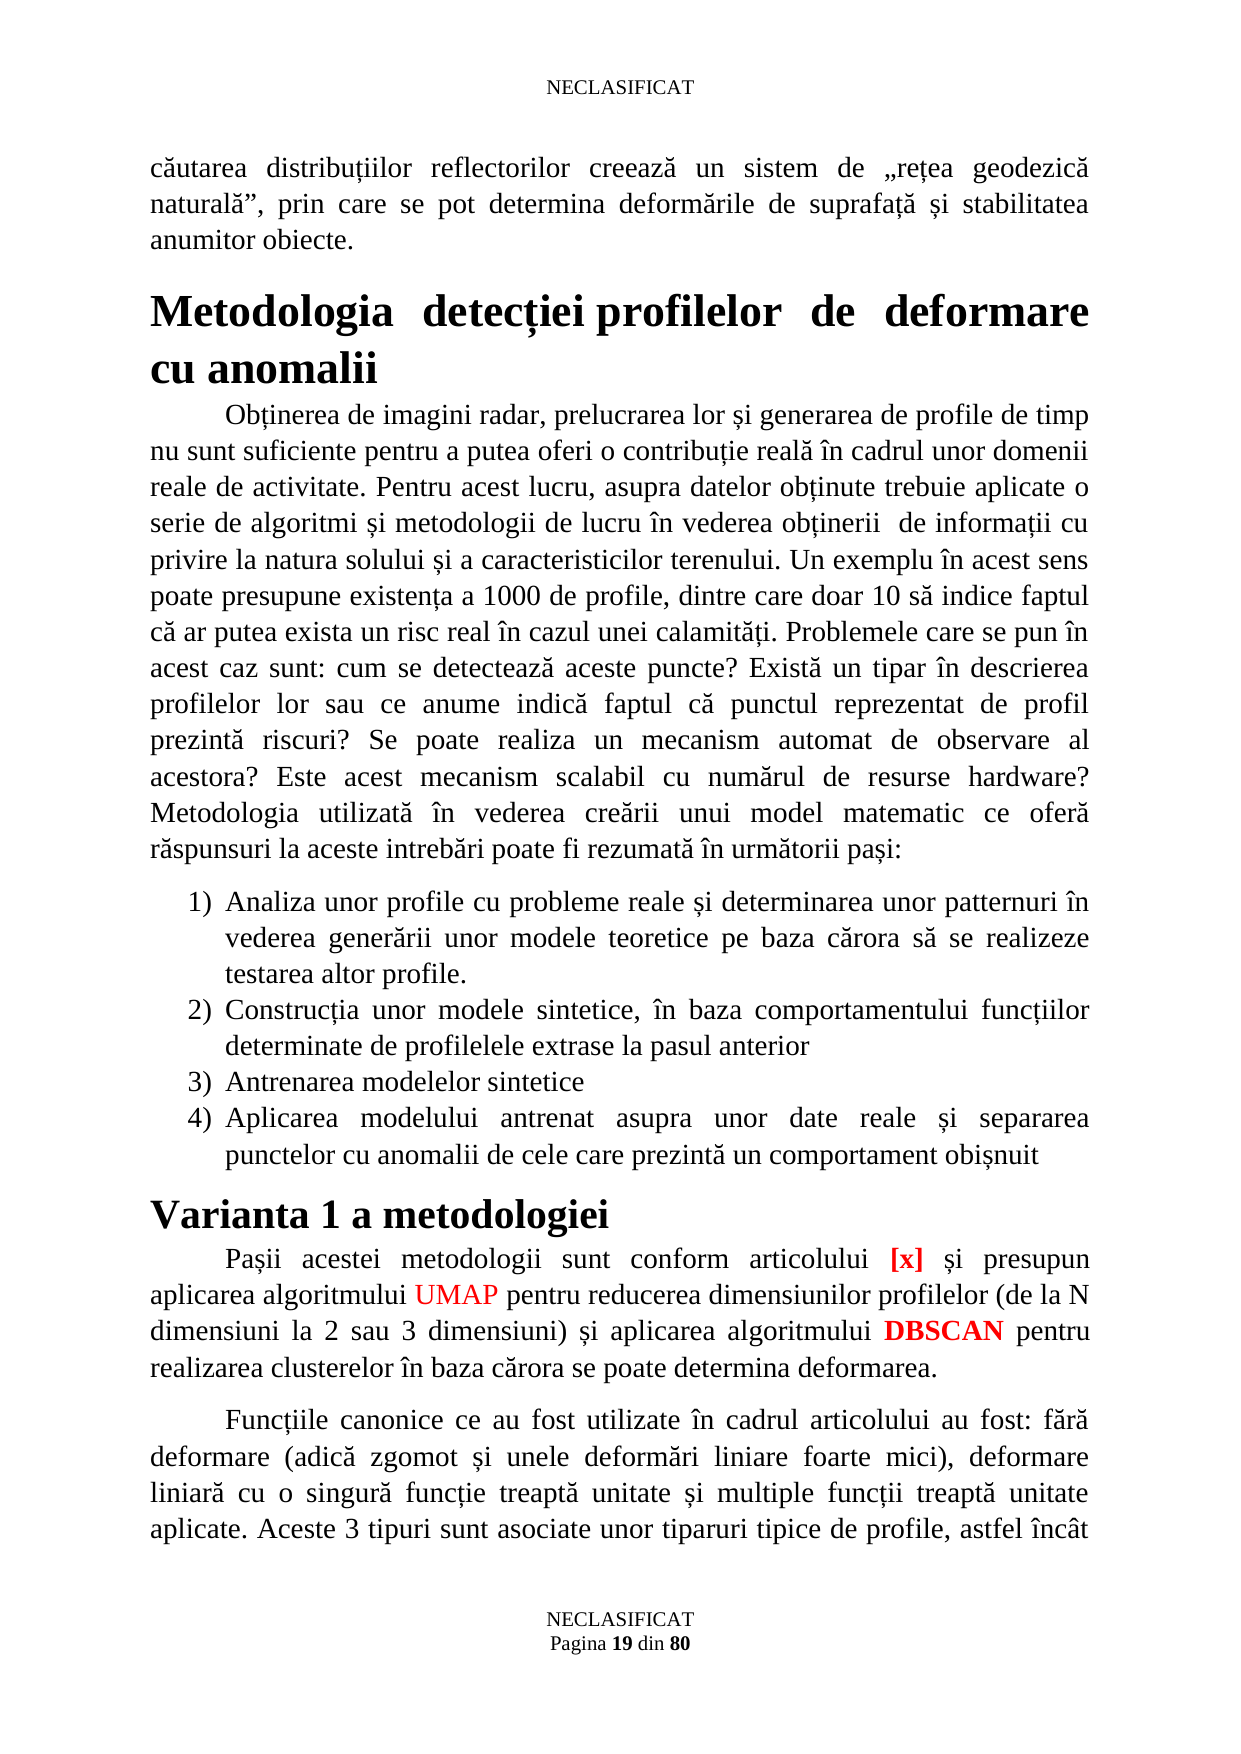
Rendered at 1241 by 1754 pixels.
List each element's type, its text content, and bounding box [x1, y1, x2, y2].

list Analiza unor profile cu probleme reale și determinarea unor patternuri în vederea generării unor modele teoretice pe baza cărora să se realizeze testarea altor profile. [187, 884, 1090, 989]
list Aplicarea modelului antrenat asupra unor date reale și separarea punctelor cu anomalii de cele care prezintă un comportament obișnuit [187, 1101, 1090, 1170]
list Construcția unor modele sintetice, în baza comportamentului funcțiilor determinate de profilelele extrase la pasul anterior [187, 992, 1090, 1062]
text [150, 1402, 1090, 1544]
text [150, 150, 1090, 256]
subtitle Varianta 1 a metodologiei [150, 1189, 1090, 1237]
text Pașii acestei metodologii sunt conform articolului [x] și presupun aplicarea algoritmului UMAP pentru reducerea dimensiunilor profilelor (de la N dimensiuni la 2 sau 3 dimensiuni) și aplicarea algoritmului DBSCAN pentru realizarea clusterelor în baza cărora se poate determina deformarea. [150, 1241, 1090, 1383]
text Obținerea de imagini radar, prelucrarea lor și generarea de profile de timp nu sunt suficiente pentru a putea oferi o contribuție reală în cadrul unor domenii reale de activitate. Pentru acest lucru, asupra datelor obținute trebuie aplicate o serie de algoritmi și metodologii de lucru în vederea obținerii de informații cu privire la natura solului și a caracteristicilor terenului. Un exemplu în acest sens poate presupune existența a 1000 de profile, dintre care doar 10 să indice faptul că ar putea exista un risc real în cazul unei calamități. Problemele care se pun în acest caz sunt: cum se detectează aceste puncte? Există un tipar în descrierea profilelor lor sau ce anume indică faptul că punctul reprezentat de profil prezintă riscuri? Se poate realiza un mecanism automat de observare al acestora? Este acest mecanism scalabil cu numărul de resurse hardware? Metodologia utilizată în vederea creării unui model matematic ce oferă răspunsuri la aceste intrebări poate fi rezumată în următorii pași: [150, 397, 1090, 864]
subtitle Metodologia detecției profilelor de deformare cu anomalii [150, 283, 1090, 393]
list Antrenarea modelelor sintetice [187, 1064, 1090, 1098]
